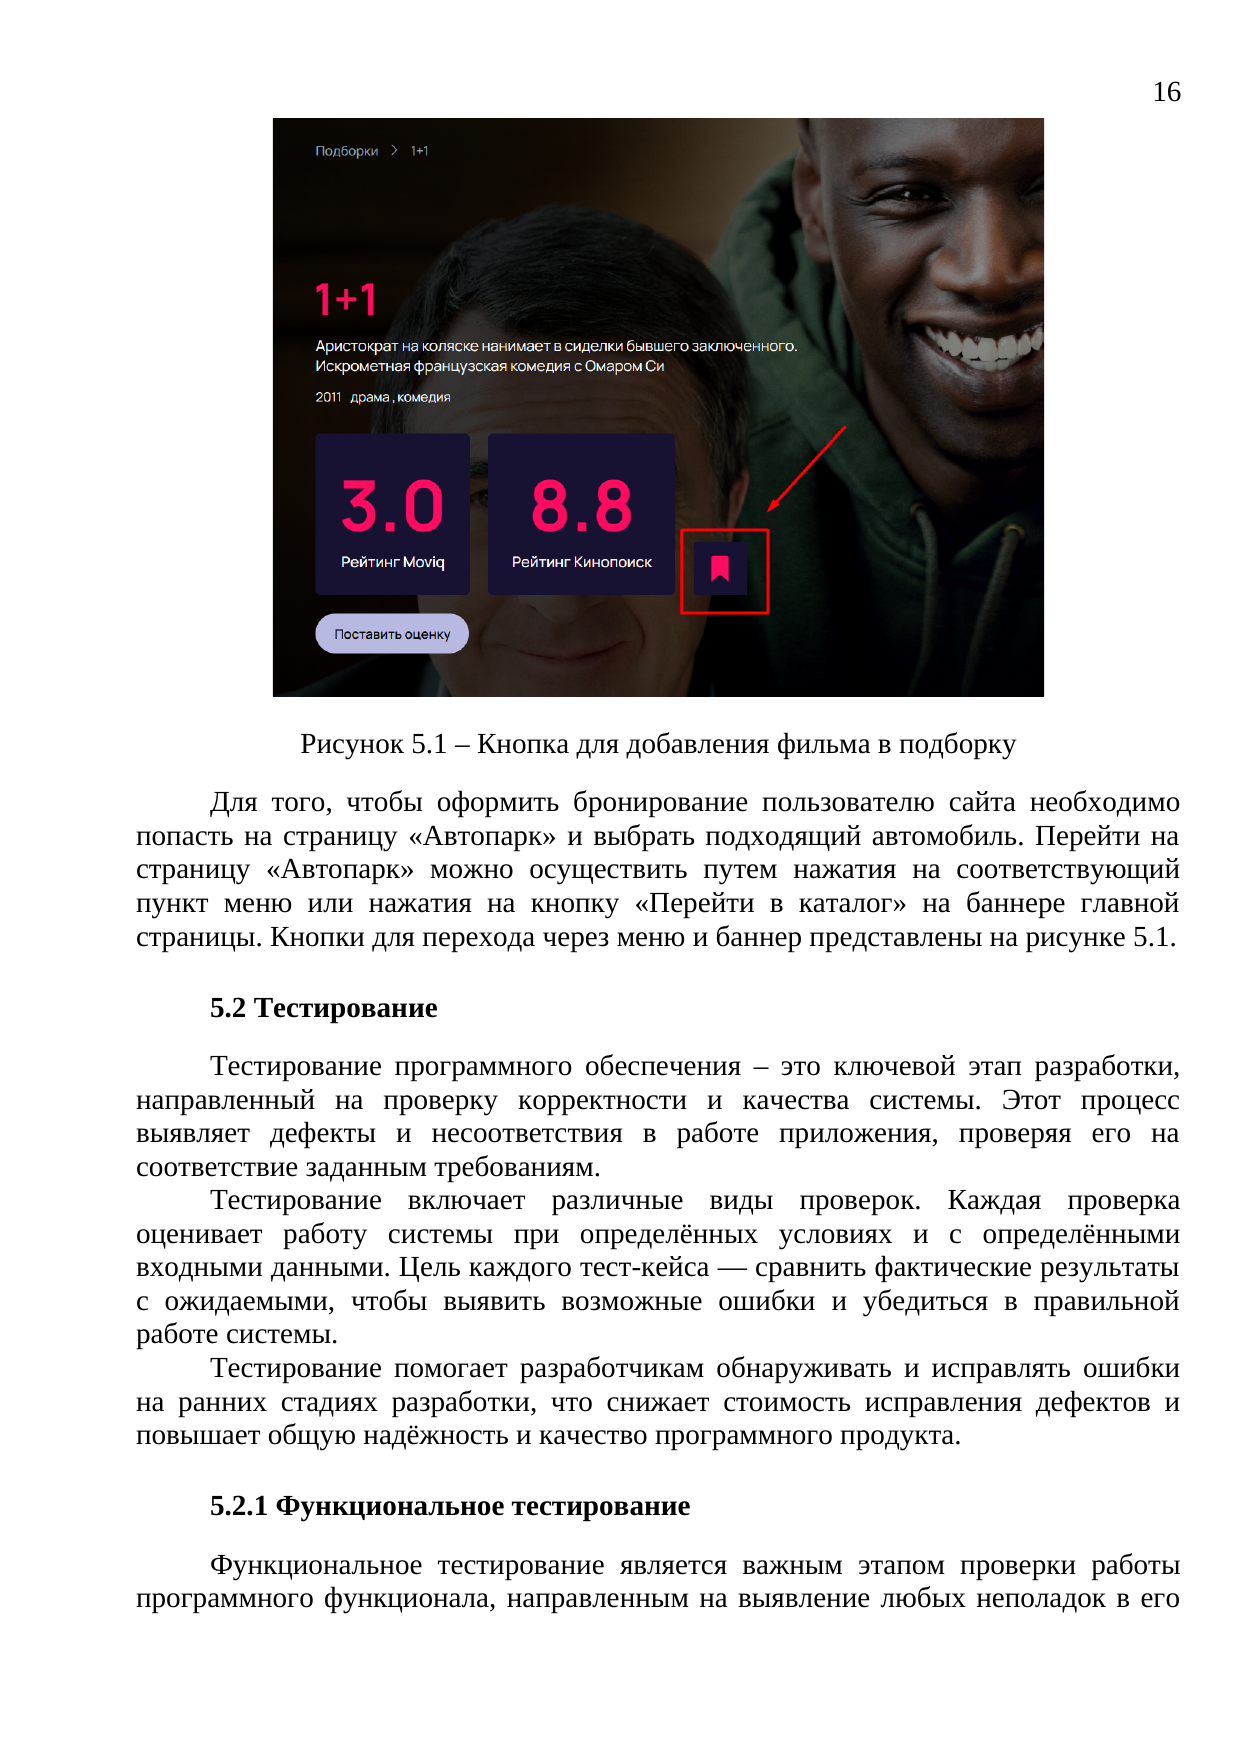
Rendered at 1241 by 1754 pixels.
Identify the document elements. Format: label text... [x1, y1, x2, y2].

picture [272, 118, 1045, 697]
text Тестирование программного обеспечения – это ключевой этап разработки, направленный на проверку корректности и качества системы. Этот процесс выявляет дефекты и несоответствия в работе приложения, проверяя его на соответствие заданным требованиям. [136, 1048, 1181, 1182]
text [136, 1547, 1181, 1614]
text Рисунок 5.1 – Кнопка для добавления фильма в подборку [136, 726, 1181, 759]
text Тестирование помогает разработчикам обнаруживать и исправлять ошибки на ранних стадиях разработки, что снижает стоимость исправления дефектов и повышает общую надёжность и качество программного продукта. [136, 1350, 1181, 1451]
text 5.2.1 Функциональное тестирование [136, 1488, 1181, 1522]
text 5.2 Тестирование [136, 990, 1181, 1023]
text Для того, чтобы оформить бронирование пользователю сайта необходимо попасть на страницу «Автопарк» и выбрать подходящий автомобиль. Перейти на страницу «Автопарк» можно осуществить путем нажатия на соответствующий пункт меню или нажатия на кнопку «Перейти в каталог» на баннере главной страницы. Кнопки для перехода через меню и баннер представлены на рисунке 5.1. [136, 784, 1181, 952]
text Тестирование включает различные виды проверок. Каждая проверка оценивает работу системы при определённых условиях и с определёнными входными данными. Цель каждого тест-кейса — сравнить фактические результаты с ожидаемыми, чтобы выявить возможные ошибки и убедиться в правильной работе системы. [136, 1182, 1181, 1350]
